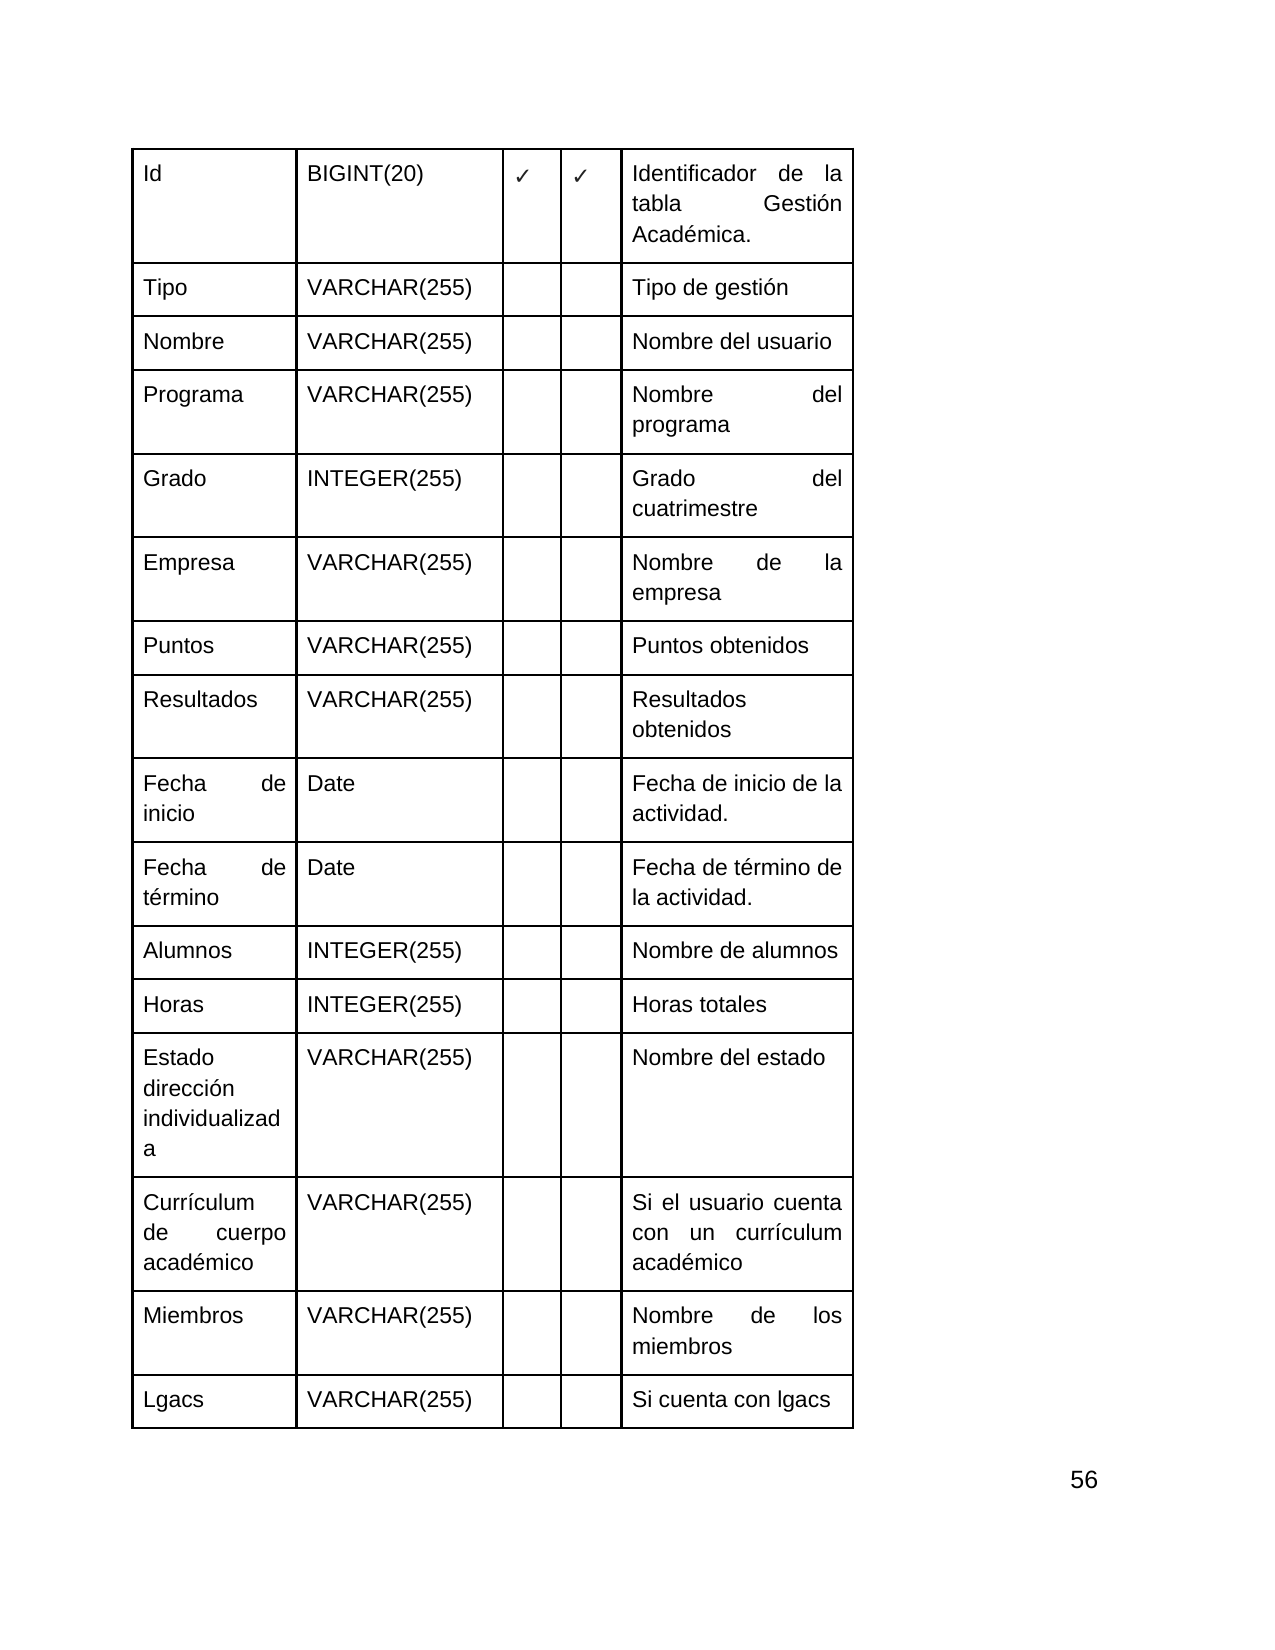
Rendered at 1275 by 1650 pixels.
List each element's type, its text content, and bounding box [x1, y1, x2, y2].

table_cell Nombre de los miembros [623, 1292, 852, 1374]
table_cell VARCHAR(255) [298, 371, 502, 452]
table_cell [562, 538, 620, 620]
table_cell Id [134, 150, 295, 262]
table_cell Currículum de cuerpo académico [134, 1178, 295, 1290]
table_cell [562, 759, 620, 841]
table_cell Puntos [134, 622, 295, 673]
table_cell [562, 264, 620, 315]
table_cell [562, 980, 620, 1032]
table_cell [504, 264, 560, 315]
table_cell Nombre del usuario [623, 317, 852, 369]
table_cell [504, 622, 560, 673]
table_cell Grado [134, 455, 295, 536]
table_cell VARCHAR(255) [298, 676, 502, 757]
table_cell [504, 927, 560, 978]
table_cell Programa [134, 371, 295, 452]
table_cell Horas totales [623, 980, 852, 1032]
table_cell Nombre de la empresa [623, 538, 852, 620]
table_cell [562, 927, 620, 978]
table_cell VARCHAR(255) [298, 264, 502, 315]
table_cell Lgacs [134, 1376, 295, 1427]
table_cell Fecha de término de la actividad. [623, 843, 852, 925]
table_cell Fecha de inicio [134, 759, 295, 841]
table_cell Resultados [134, 676, 295, 757]
table_cell [504, 371, 560, 452]
table_cell [504, 455, 560, 536]
table_cell [562, 455, 620, 536]
table_cell [562, 150, 620, 262]
table_cell [504, 980, 560, 1032]
table_cell [562, 676, 620, 757]
table_cell [504, 1292, 560, 1374]
table_cell VARCHAR(255) [298, 1292, 502, 1374]
table_cell [504, 1178, 560, 1290]
table_cell [562, 317, 620, 369]
table_cell [562, 1376, 620, 1427]
table_cell [504, 843, 560, 925]
table_cell [504, 317, 560, 369]
table_cell Nombre del programa [623, 371, 852, 452]
table_cell [562, 622, 620, 673]
table_cell Horas [134, 980, 295, 1032]
table_cell [504, 1376, 560, 1427]
table_cell Miembros [134, 1292, 295, 1374]
table_cell Date [298, 759, 502, 841]
table_cell [562, 1178, 620, 1290]
table_cell [504, 150, 560, 262]
table_cell [504, 676, 560, 757]
table_cell Tipo de gestión [623, 264, 852, 315]
table_cell VARCHAR(255) [298, 1034, 502, 1176]
table_cell Alumnos [134, 927, 295, 978]
table_cell Identificador de la tabla Gestión Académica. [623, 150, 852, 262]
table_cell [504, 538, 560, 620]
table_cell INTEGER(255) [298, 927, 502, 978]
table_cell INTEGER(255) [298, 455, 502, 536]
table_cell Si el usuario cuenta con un currículum académico [623, 1178, 852, 1290]
table_cell VARCHAR(255) [298, 317, 502, 369]
table_cell Nombre de alumnos [623, 927, 852, 978]
table_cell [562, 843, 620, 925]
table_cell VARCHAR(255) [298, 538, 502, 620]
table_cell Si cuenta con lgacs [623, 1376, 852, 1427]
table_cell [504, 1034, 560, 1176]
table_cell Nombre del estado [623, 1034, 852, 1176]
table_cell Empresa [134, 538, 295, 620]
table_cell [562, 1292, 620, 1374]
table_cell Fecha de inicio de la actividad. [623, 759, 852, 841]
table_cell Puntos obtenidos [623, 622, 852, 673]
table_cell Grado del cuatrimestre [623, 455, 852, 536]
table_cell [562, 371, 620, 452]
table_cell VARCHAR(255) [298, 622, 502, 673]
table_cell Resultados obtenidos [623, 676, 852, 757]
table_cell VARCHAR(255) [298, 1376, 502, 1427]
table_cell Nombre [134, 317, 295, 369]
table_cell Estado dirección individualizada [134, 1034, 295, 1176]
table_cell VARCHAR(255) [298, 1178, 502, 1290]
table_cell [504, 759, 560, 841]
table_cell Fecha de término [134, 843, 295, 925]
table_cell Date [298, 843, 502, 925]
table_cell Tipo [134, 264, 295, 315]
table_cell INTEGER(255) [298, 980, 502, 1032]
table_cell [562, 1034, 620, 1176]
table_cell BIGINT(20) [298, 150, 502, 262]
